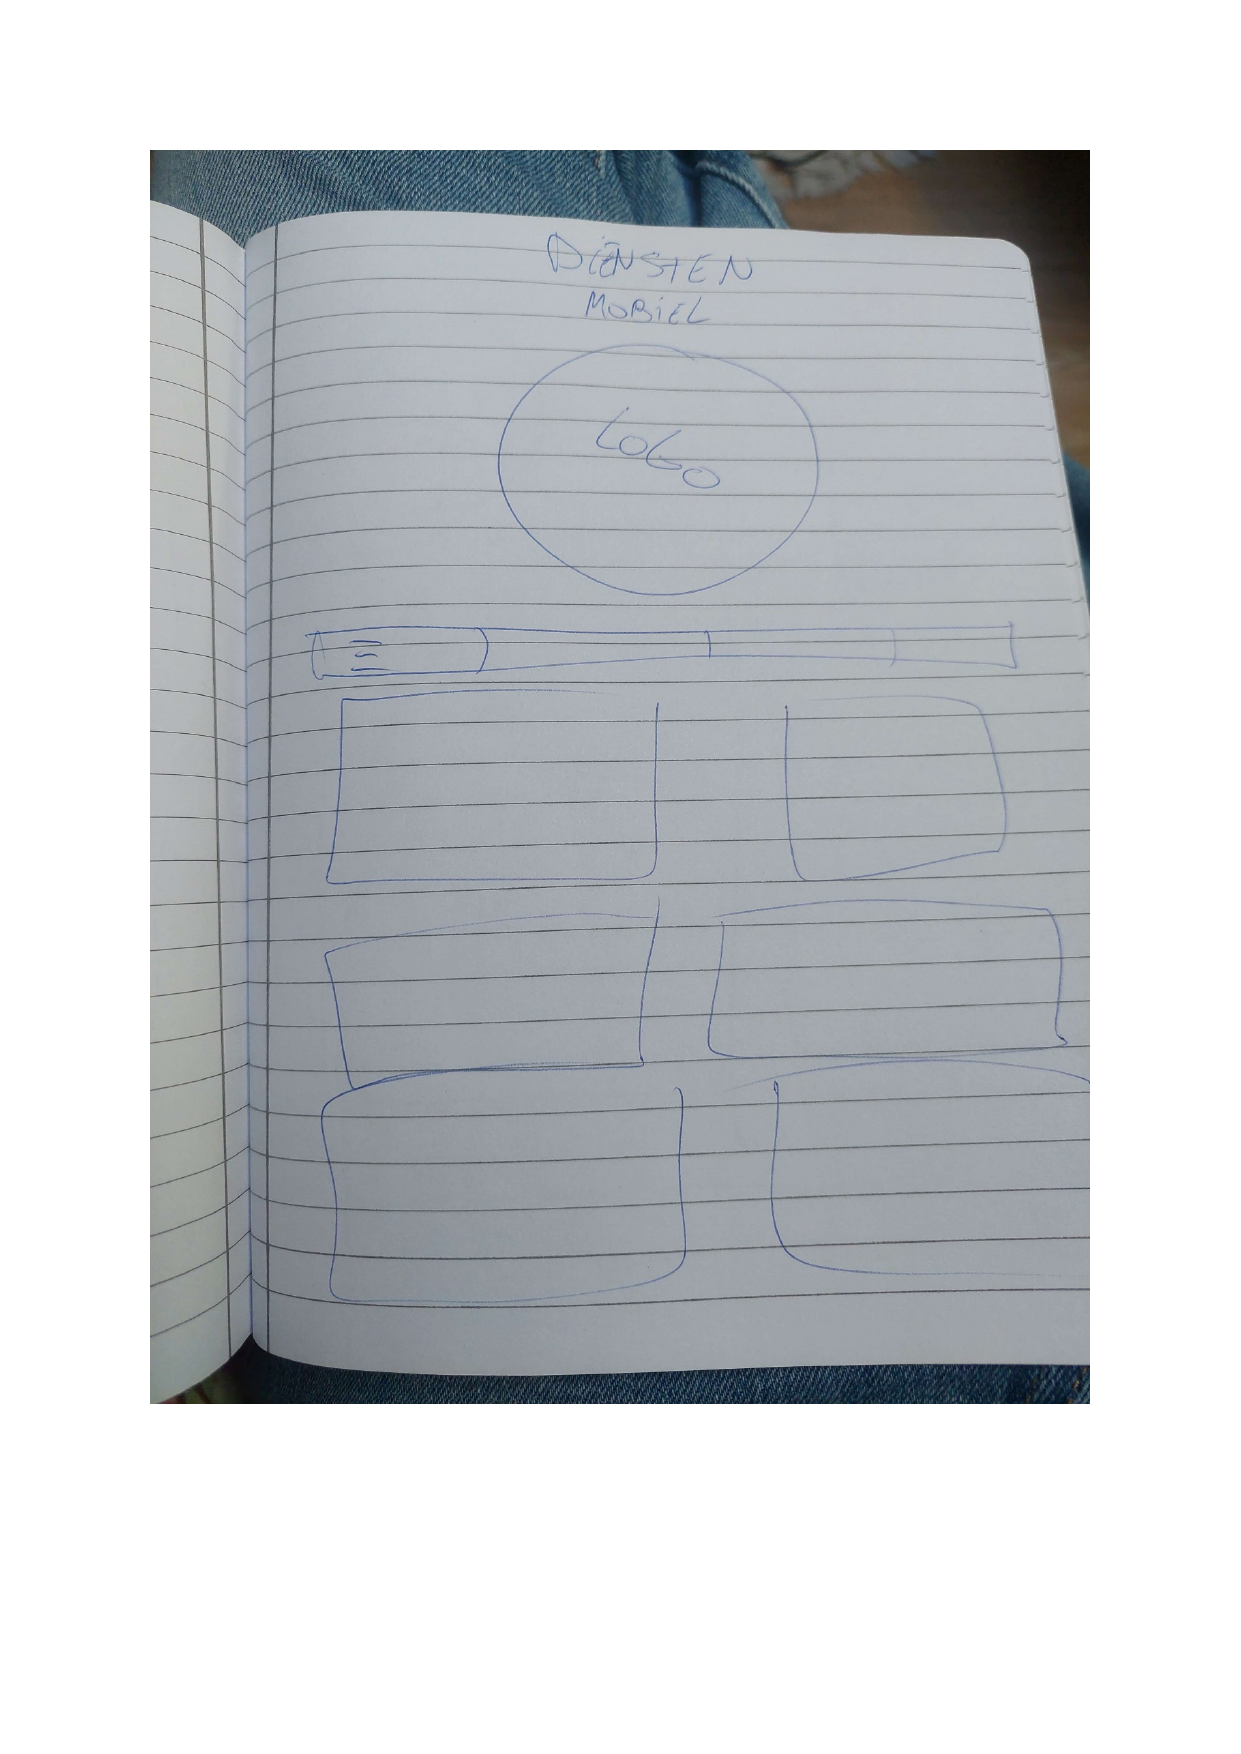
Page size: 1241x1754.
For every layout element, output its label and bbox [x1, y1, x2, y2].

picture [150, 150, 1090, 1404]
